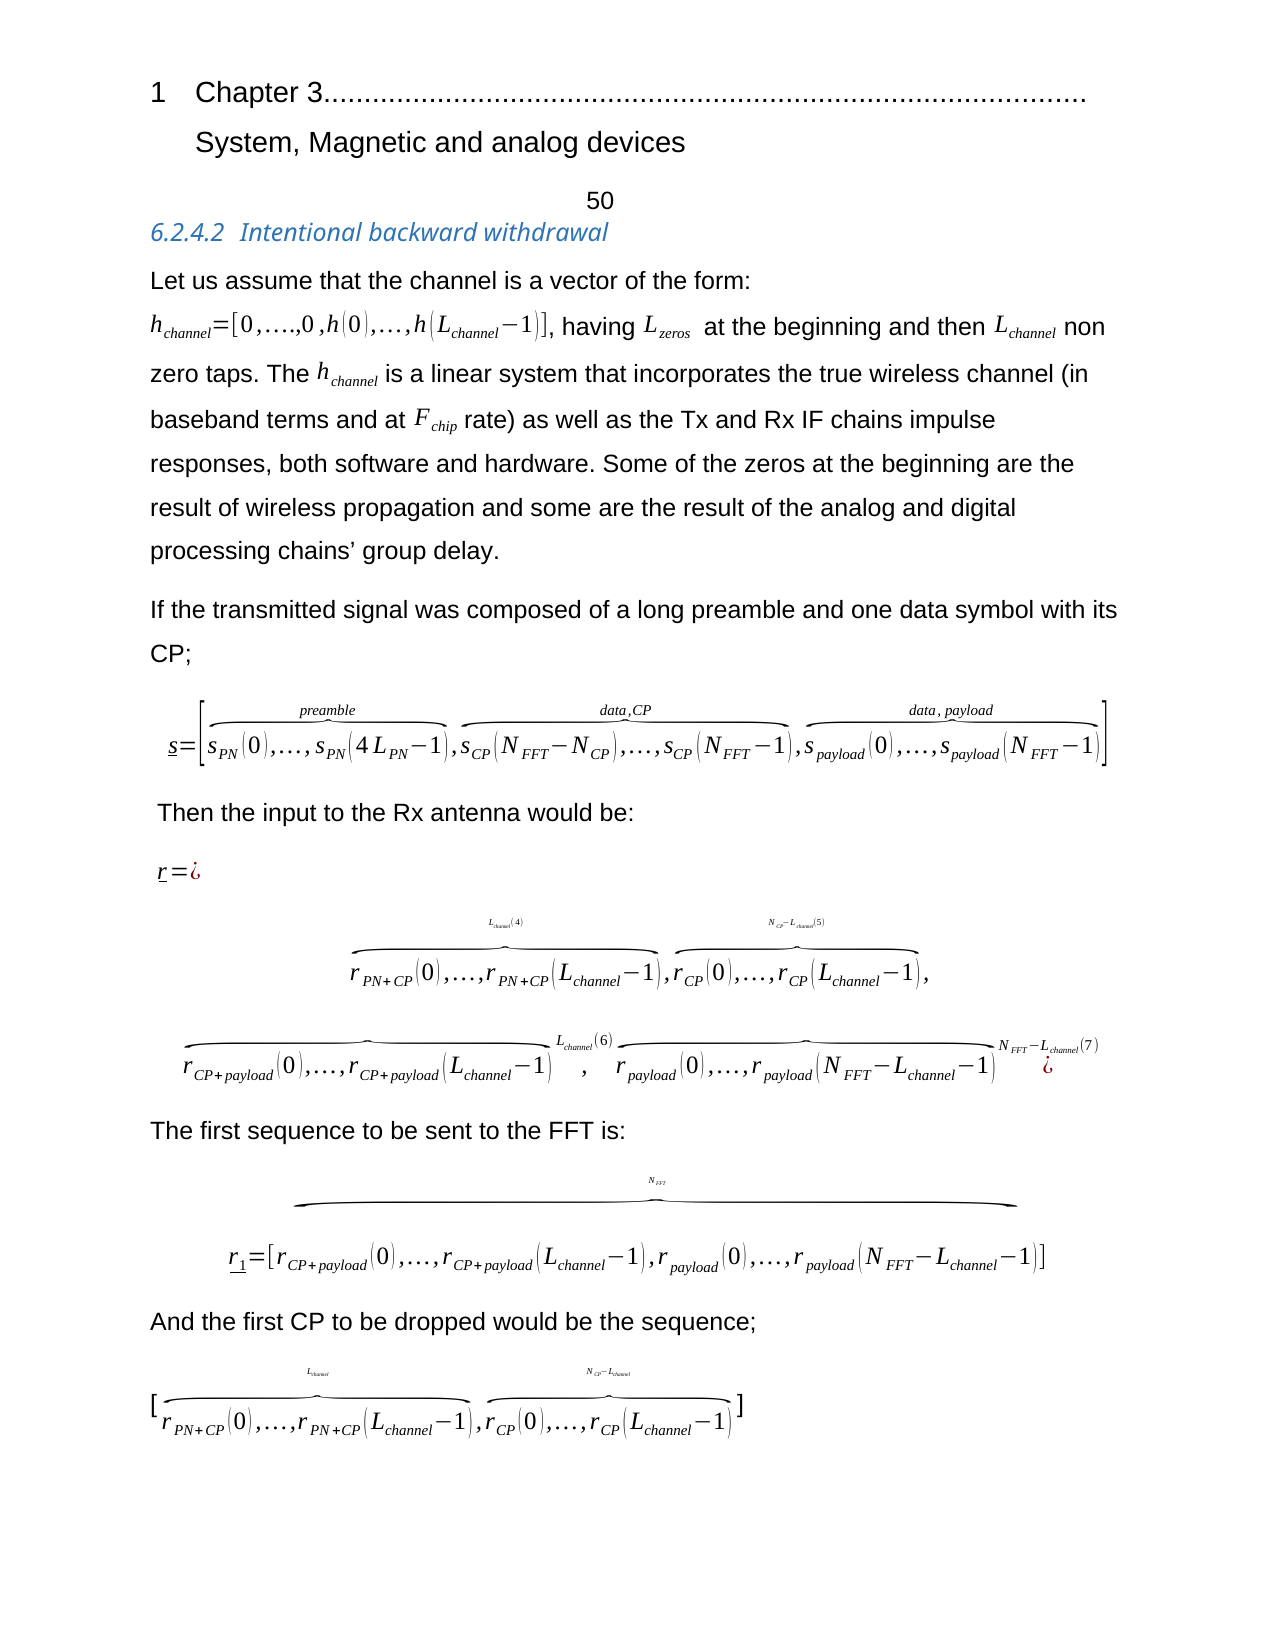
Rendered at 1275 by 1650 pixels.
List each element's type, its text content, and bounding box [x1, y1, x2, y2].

text And the first CP to be dropped would be the sequence; [150, 1307, 1125, 1336]
subtitle Intentional backward withdrawal [150, 215, 1125, 249]
text Let us assume that the channel is a vector of the form: , having at the beginning and then non zero taps. The is a linear system that incorporates the true wireless channel (in baseband terms and at rate) as well as the Tx and Rx IF chains impulse responses, both software and hardware. Some of the zeros at the beginning are the result of wireless propagation and some are the result of the analog and digital processing chains’ group delay. [150, 266, 1125, 564]
text Then the input to the Rx antenna would be: [150, 798, 1125, 827]
text If the transmitted signal was composed of a long preamble and one data symbol with its CP; [150, 596, 1125, 667]
text [] [150, 1367, 1125, 1440]
text The first sequence to be sent to the FFT is: [150, 1116, 1125, 1144]
